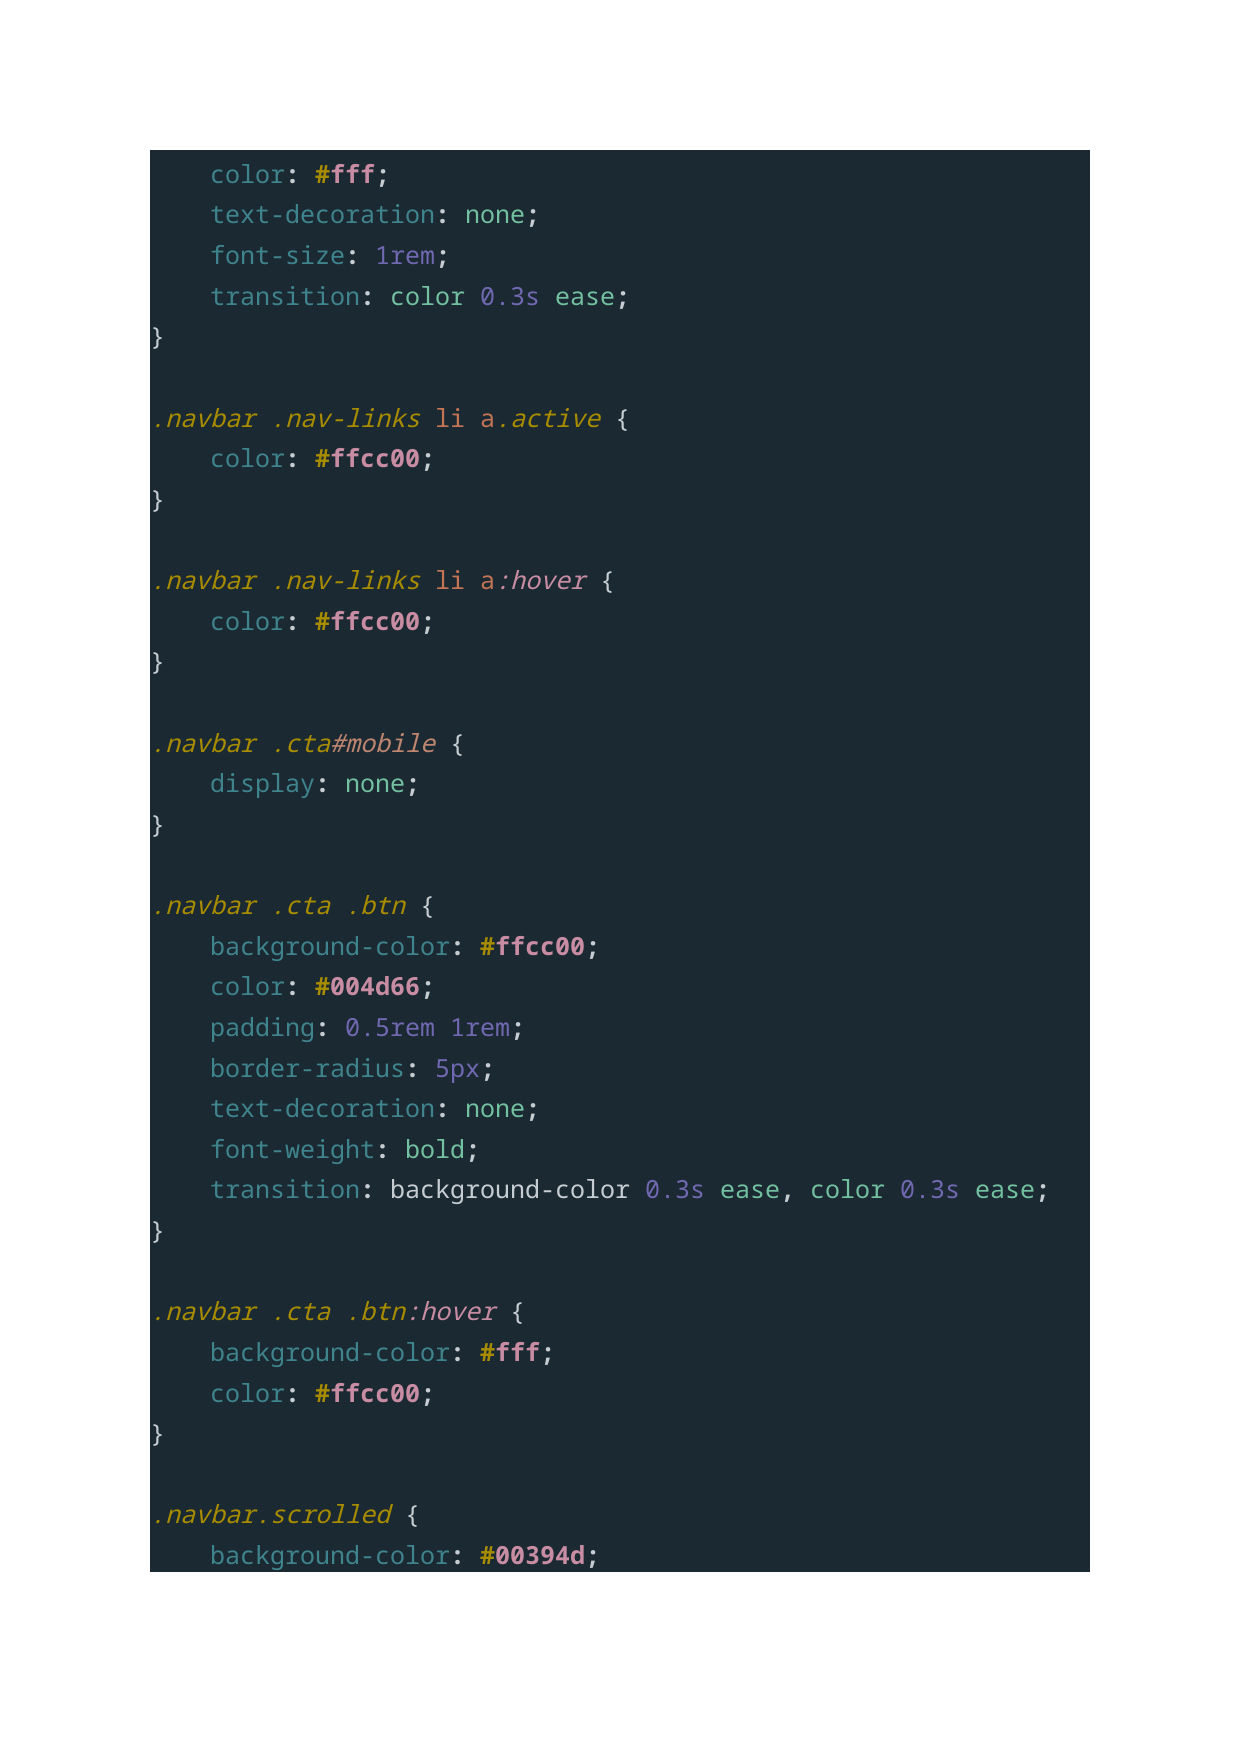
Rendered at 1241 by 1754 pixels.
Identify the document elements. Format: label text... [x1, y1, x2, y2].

text background-color: #00394d; [150, 1531, 1090, 1572]
text .navbar .cta .btn { [150, 881, 1090, 922]
text transition: color 0.3s ease; [150, 272, 1090, 312]
text background-color: #fff; [150, 1328, 1090, 1369]
text .navbar .cta#mobile { [150, 719, 1090, 759]
text color: #004d66; [150, 962, 1090, 1003]
text font-weight: bold; [150, 1125, 1090, 1166]
text transition: background-color 0.3s ease, color 0.3s ease; [150, 1166, 1090, 1206]
text .navbar .nav-links li a.active { [150, 394, 1090, 434]
text color: #ffcc00; [150, 597, 1090, 637]
text } [150, 637, 1090, 678]
text text-decoration: none; [150, 1084, 1090, 1125]
text font-size: 1rem; [150, 231, 1090, 272]
text .navbar .nav-links li a:hover { [150, 556, 1090, 597]
text color: #fff; [150, 150, 1090, 191]
text } [150, 800, 1090, 841]
text text-decoration: none; [150, 191, 1090, 231]
text border-radius: 5px; [150, 1044, 1090, 1084]
text color: #ffcc00; [150, 434, 1090, 475]
text color: #ffcc00; [150, 1369, 1090, 1409]
text } [150, 475, 1090, 516]
text display: none; [150, 759, 1090, 800]
text } [150, 312, 1090, 353]
text } [150, 1409, 1090, 1450]
text .navbar.scrolled { [150, 1491, 1090, 1531]
text background-color: #ffcc00; [150, 922, 1090, 962]
text .navbar .cta .btn:hover { [150, 1287, 1090, 1328]
text padding: 0.5rem 1rem; [150, 1003, 1090, 1044]
text } [150, 1206, 1090, 1247]
